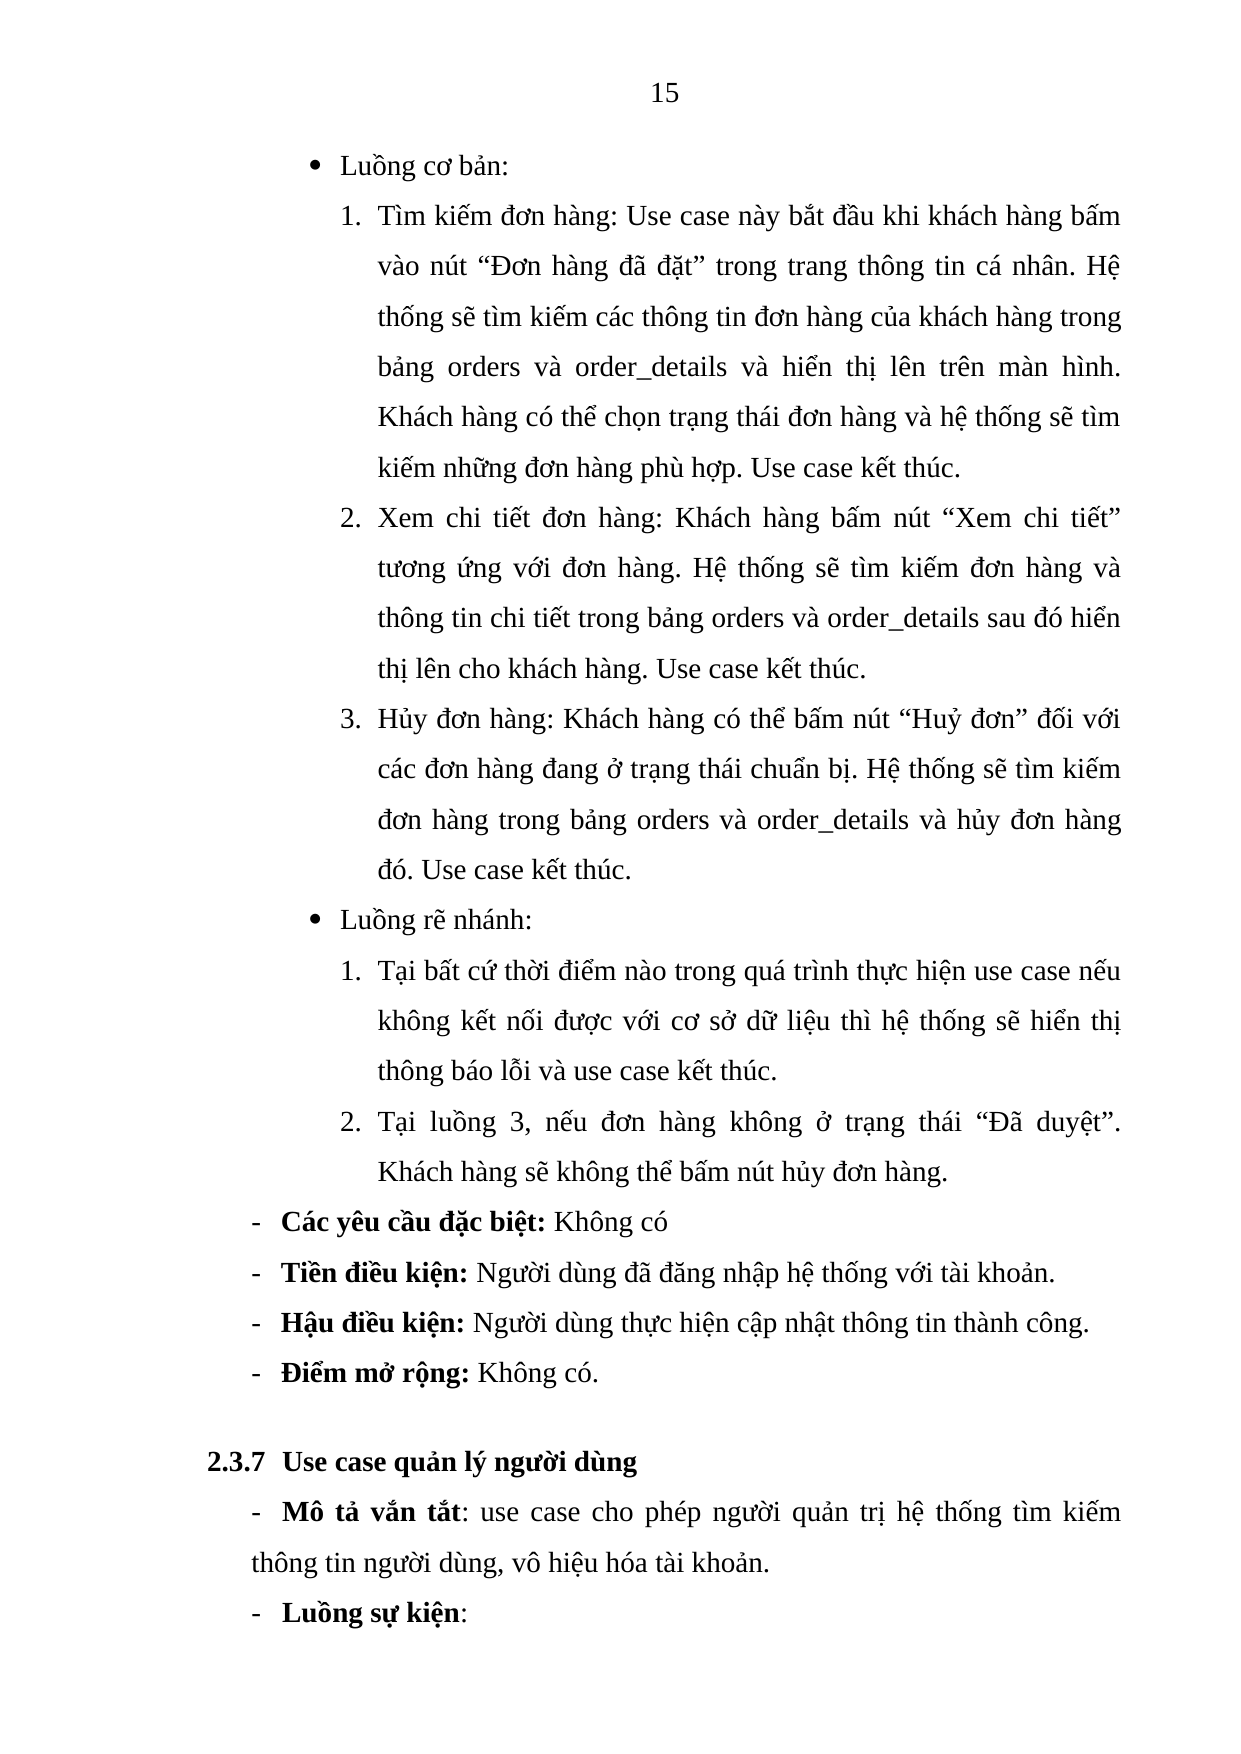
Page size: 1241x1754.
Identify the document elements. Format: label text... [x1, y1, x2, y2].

list Các yêu cầu đặc biệt: Không có [251, 1204, 1122, 1238]
list Mô tả vắn tắt: use case cho phép người quản trị hệ thống tìm kiếm thông tin người dùng, vô hiệu hóa tài khoản. [251, 1494, 1122, 1578]
list Xem chi tiết đơn hàng: Khách hàng bấm nút “Xem chi tiết” tương ứng với đơn hàng. Hệ thống sẽ tìm kiếm đơn hàng và thông tin chi tiết trong bảng orders và order_details sau đó hiển thị lên cho khách hàng. Use case kết thúc. [340, 500, 1122, 684]
list Hậu điều kiện: Người dùng thực hiện cập nhật thông tin thành công. [251, 1305, 1122, 1339]
subtitle Use case quản lý người dùng [207, 1444, 1122, 1478]
list Tại luồng 3, nếu đơn hàng không ở trạng thái “Đã duyệt”. Khách hàng sẽ không thể bấm nút hủy đơn hàng. [340, 1104, 1122, 1188]
list Luồng rẽ nhánh: [310, 902, 1122, 936]
list Hủy đơn hàng: Khách hàng có thể bấm nút “Huỷ đơn” đối với các đơn hàng đang ở trạng thái chuẩn bị. Hệ thống sẽ tìm kiếm đơn hàng trong bảng orders và order_details và hủy đơn hàng đó. Use case kết thúc. [340, 701, 1122, 886]
list Tại bất cứ thời điểm nào trong quá trình thực hiện use case nếu không kết nối được với cơ sở dữ liệu thì hệ thống sẽ hiển thị thông báo lỗi và use case kết thúc. [340, 953, 1122, 1087]
list Tìm kiếm đơn hàng: Use case này bắt đầu khi khách hàng bấm vào nút “Đơn hàng đã đặt” trong trang thông tin cá nhân. Hệ thống sẽ tìm kiếm các thông tin đơn hàng của khách hàng trong bảng orders và order_details và hiển thị lên trên màn hình. Khách hàng có thể chọn trạng thái đơn hàng và hệ thống sẽ tìm kiếm những đơn hàng phù hợp. Use case kết thúc. [340, 198, 1122, 483]
list Tiền điều kiện: Người dùng đã đăng nhập hệ thống với tài khoản. [251, 1255, 1122, 1288]
list Luồng cơ bản: [310, 148, 1122, 181]
list Điểm mở rộng: Không có. [251, 1355, 1122, 1389]
list Luồng sự kiện: [251, 1595, 1122, 1629]
